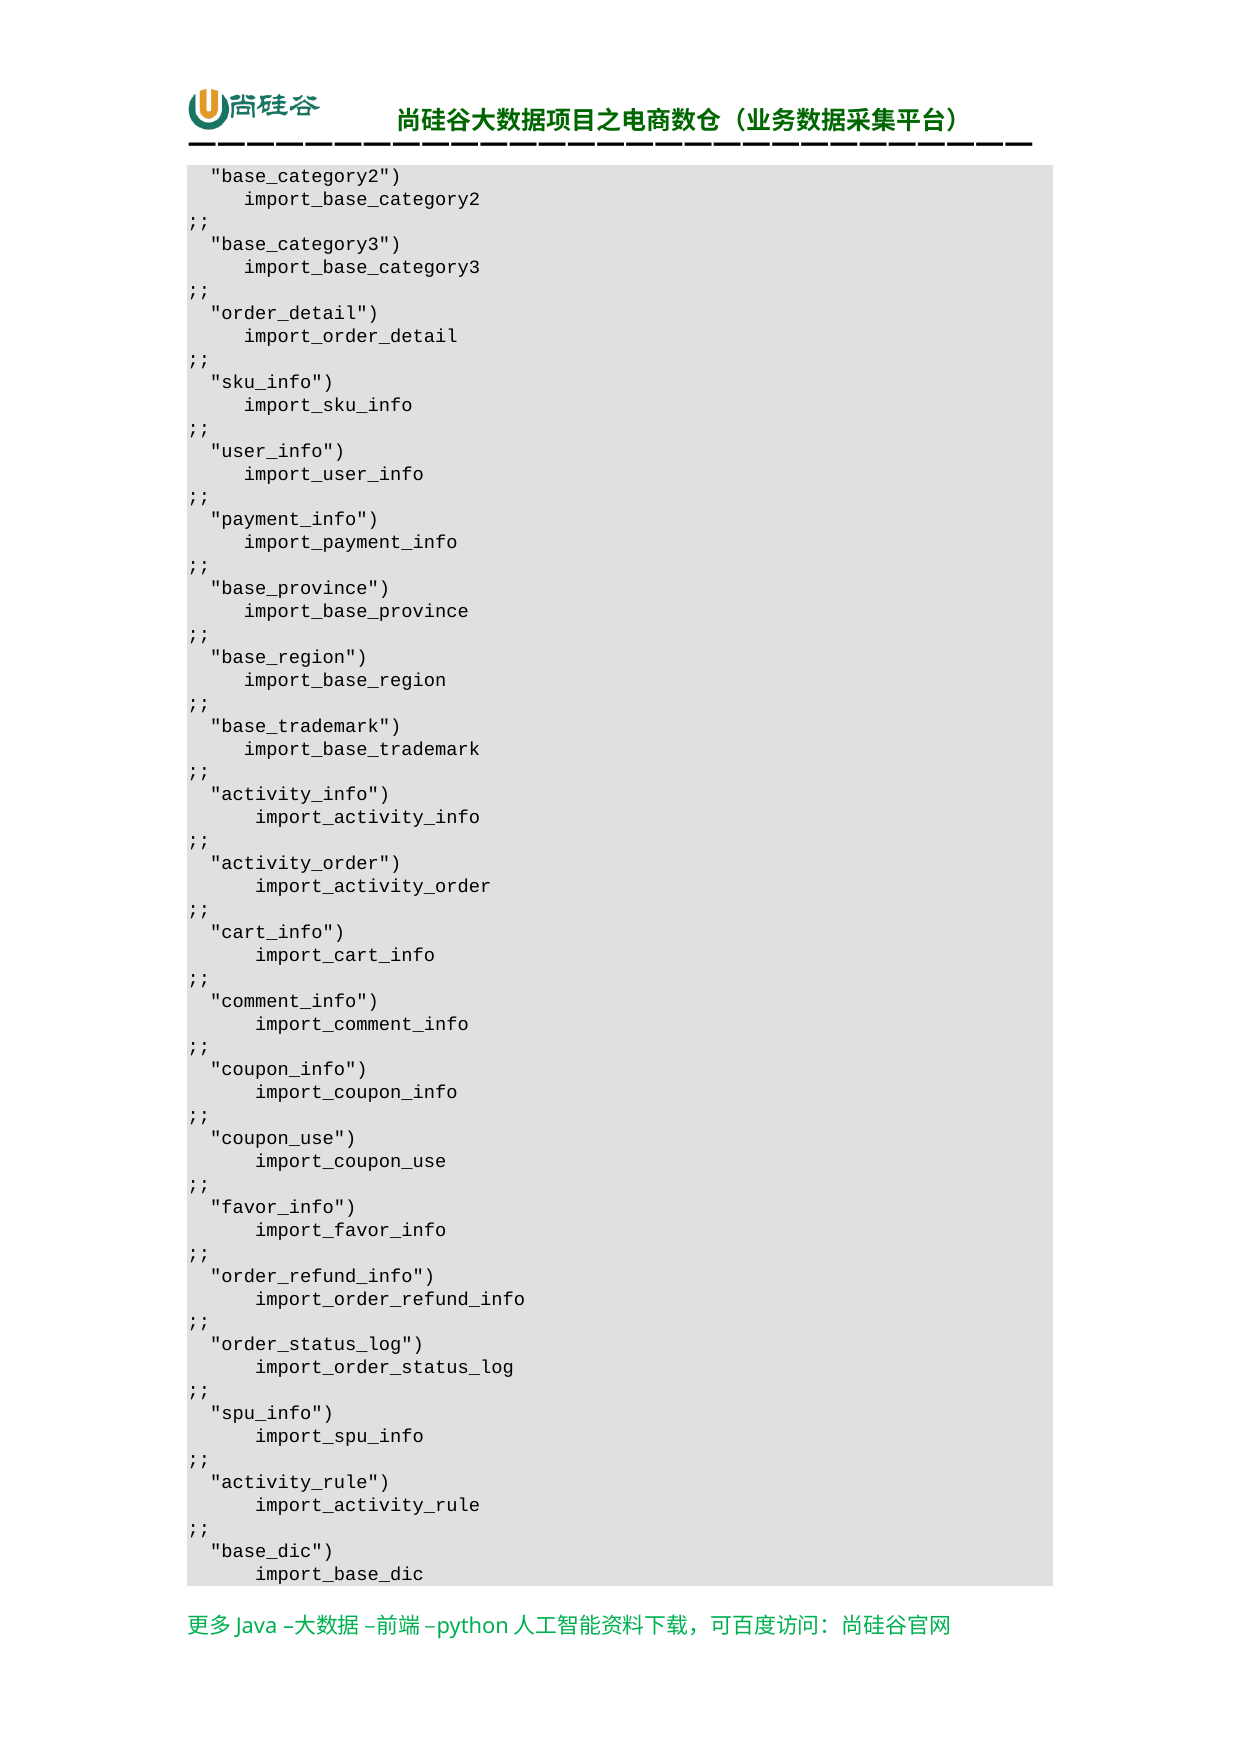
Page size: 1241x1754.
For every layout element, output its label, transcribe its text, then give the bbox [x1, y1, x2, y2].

text import_activity_order [187, 875, 1053, 898]
text "payment_info") [187, 508, 1053, 531]
text ;; [187, 692, 1053, 715]
text import_order_detail [187, 325, 1053, 348]
text import_comment_info [187, 1013, 1053, 1036]
text "activity_rule") [187, 1471, 1053, 1494]
text "order_refund_info") [187, 1265, 1053, 1288]
text "base_province") [187, 577, 1053, 600]
text "spu_info") [187, 1402, 1053, 1425]
text import_spu_info [187, 1425, 1053, 1448]
text ;; [187, 554, 1053, 577]
text "base_dic") [187, 1540, 1053, 1563]
text import_cart_info [187, 944, 1053, 967]
text import_sku_info [187, 394, 1053, 417]
text "coupon_info") [187, 1058, 1053, 1081]
text ;; [187, 761, 1053, 783]
text ;; [187, 967, 1053, 990]
text import_activity_info [187, 806, 1053, 829]
text ;; [187, 1311, 1053, 1333]
text import_user_info [187, 463, 1053, 486]
text "base_category3") [187, 233, 1053, 256]
text import_activity_rule [187, 1494, 1053, 1517]
text import_order_refund_info [187, 1288, 1053, 1311]
text ;; [187, 898, 1053, 921]
text ;; [187, 1173, 1053, 1196]
text import_order_status_log [187, 1356, 1053, 1379]
text import_base_category3 [187, 256, 1053, 279]
text "base_trademark") [187, 715, 1053, 738]
text import_base_dic [187, 1563, 1053, 1586]
picture [187, 88, 320, 130]
text "sku_info") [187, 371, 1053, 394]
text ;; [187, 279, 1053, 302]
text "base_category2") [187, 165, 1053, 188]
text ;; [187, 486, 1053, 508]
text import_base_region [187, 669, 1053, 692]
text import_coupon_use [187, 1150, 1053, 1173]
text ;; [187, 829, 1053, 852]
text "activity_order") [187, 852, 1053, 875]
text ;; [187, 1379, 1053, 1402]
text import_coupon_info [187, 1081, 1053, 1104]
text ;; [187, 417, 1053, 440]
text ;; [187, 1448, 1053, 1471]
text "favor_info") [187, 1196, 1053, 1219]
text "cart_info") [187, 921, 1053, 944]
text ;; [187, 1036, 1053, 1058]
text ;; [187, 1104, 1053, 1127]
text ;; [187, 623, 1053, 646]
text import_favor_info [187, 1219, 1053, 1242]
text "order_detail") [187, 302, 1053, 325]
text "comment_info") [187, 990, 1053, 1013]
text "activity_info") [187, 783, 1053, 806]
text ;; [187, 1517, 1053, 1540]
text ;; [187, 1242, 1053, 1265]
text import_base_province [187, 600, 1053, 623]
text "coupon_use") [187, 1127, 1053, 1150]
text import_base_trademark [187, 738, 1053, 761]
text "base_region") [187, 646, 1053, 669]
text import_payment_info [187, 531, 1053, 554]
text "user_info") [187, 440, 1053, 463]
text ;; [187, 348, 1053, 371]
text import_base_category2 [187, 188, 1053, 211]
text "order_status_log") [187, 1333, 1053, 1356]
text ;; [187, 211, 1053, 233]
